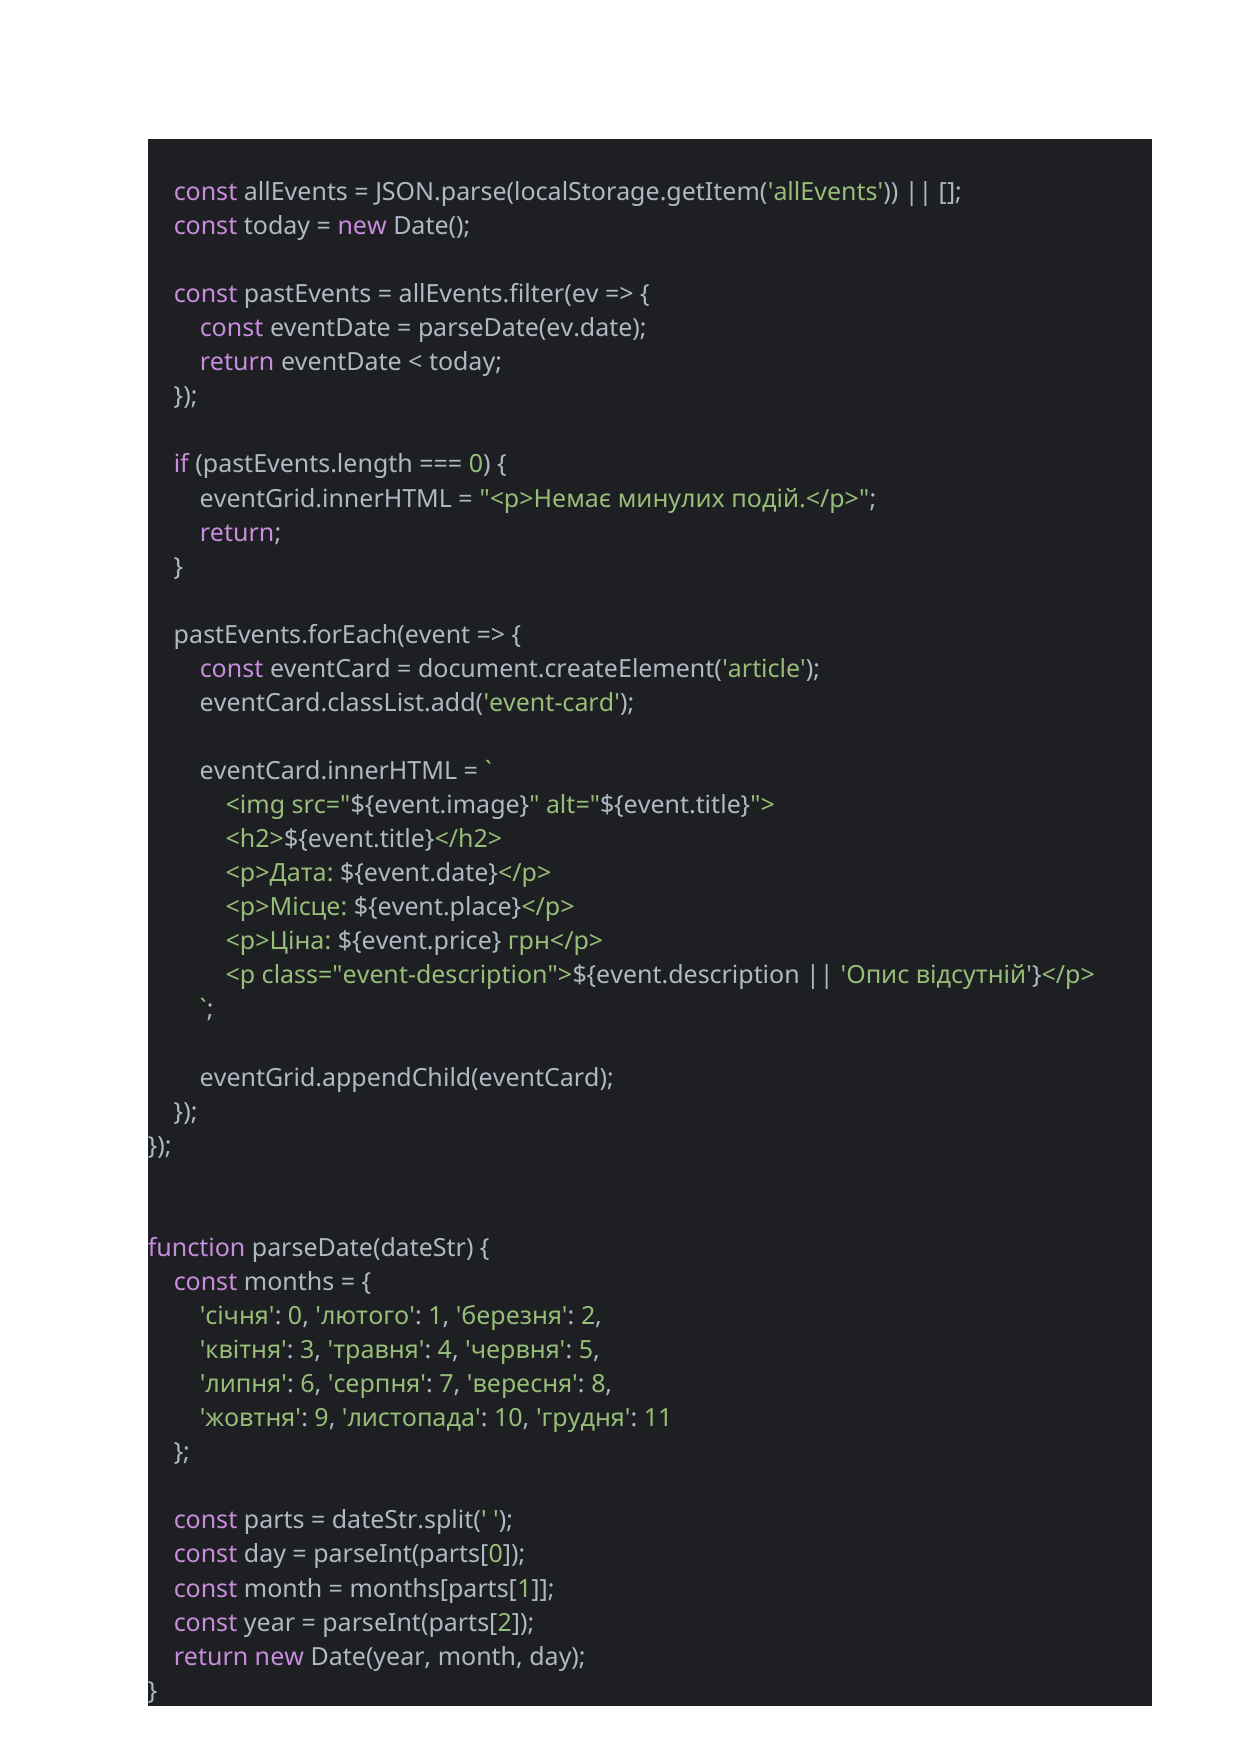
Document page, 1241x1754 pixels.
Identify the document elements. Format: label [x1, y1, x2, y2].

text [148, 139, 1152, 1706]
